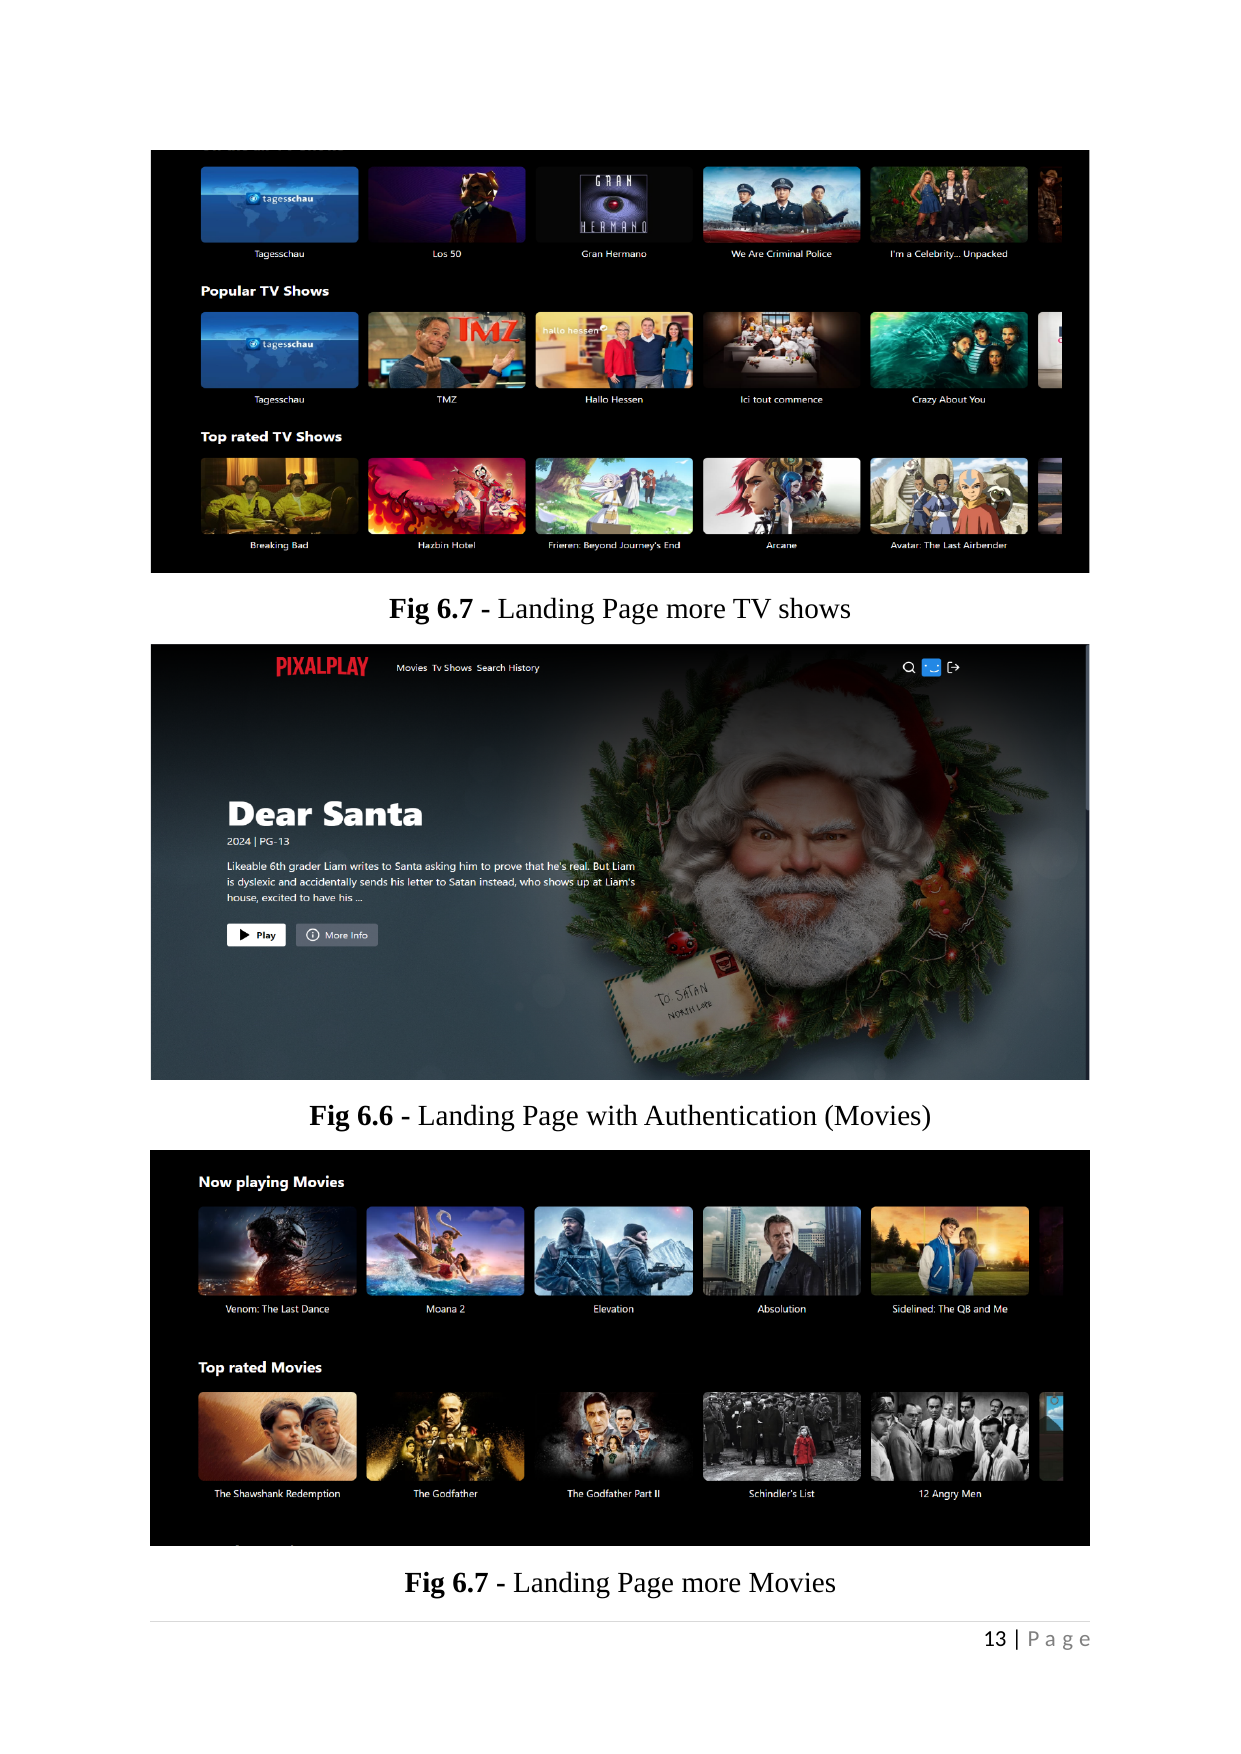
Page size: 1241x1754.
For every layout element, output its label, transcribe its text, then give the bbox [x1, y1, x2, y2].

picture [150, 1150, 1090, 1546]
text Fig 6.7 - Landing Page more TV shows [150, 591, 1090, 625]
text Fig 6.6 - Landing Page with Authentication (Movies) [150, 1098, 1090, 1132]
picture [150, 644, 1090, 1080]
picture [150, 150, 1090, 573]
text Fig 6.7 - Landing Page more Movies [150, 1565, 1090, 1598]
